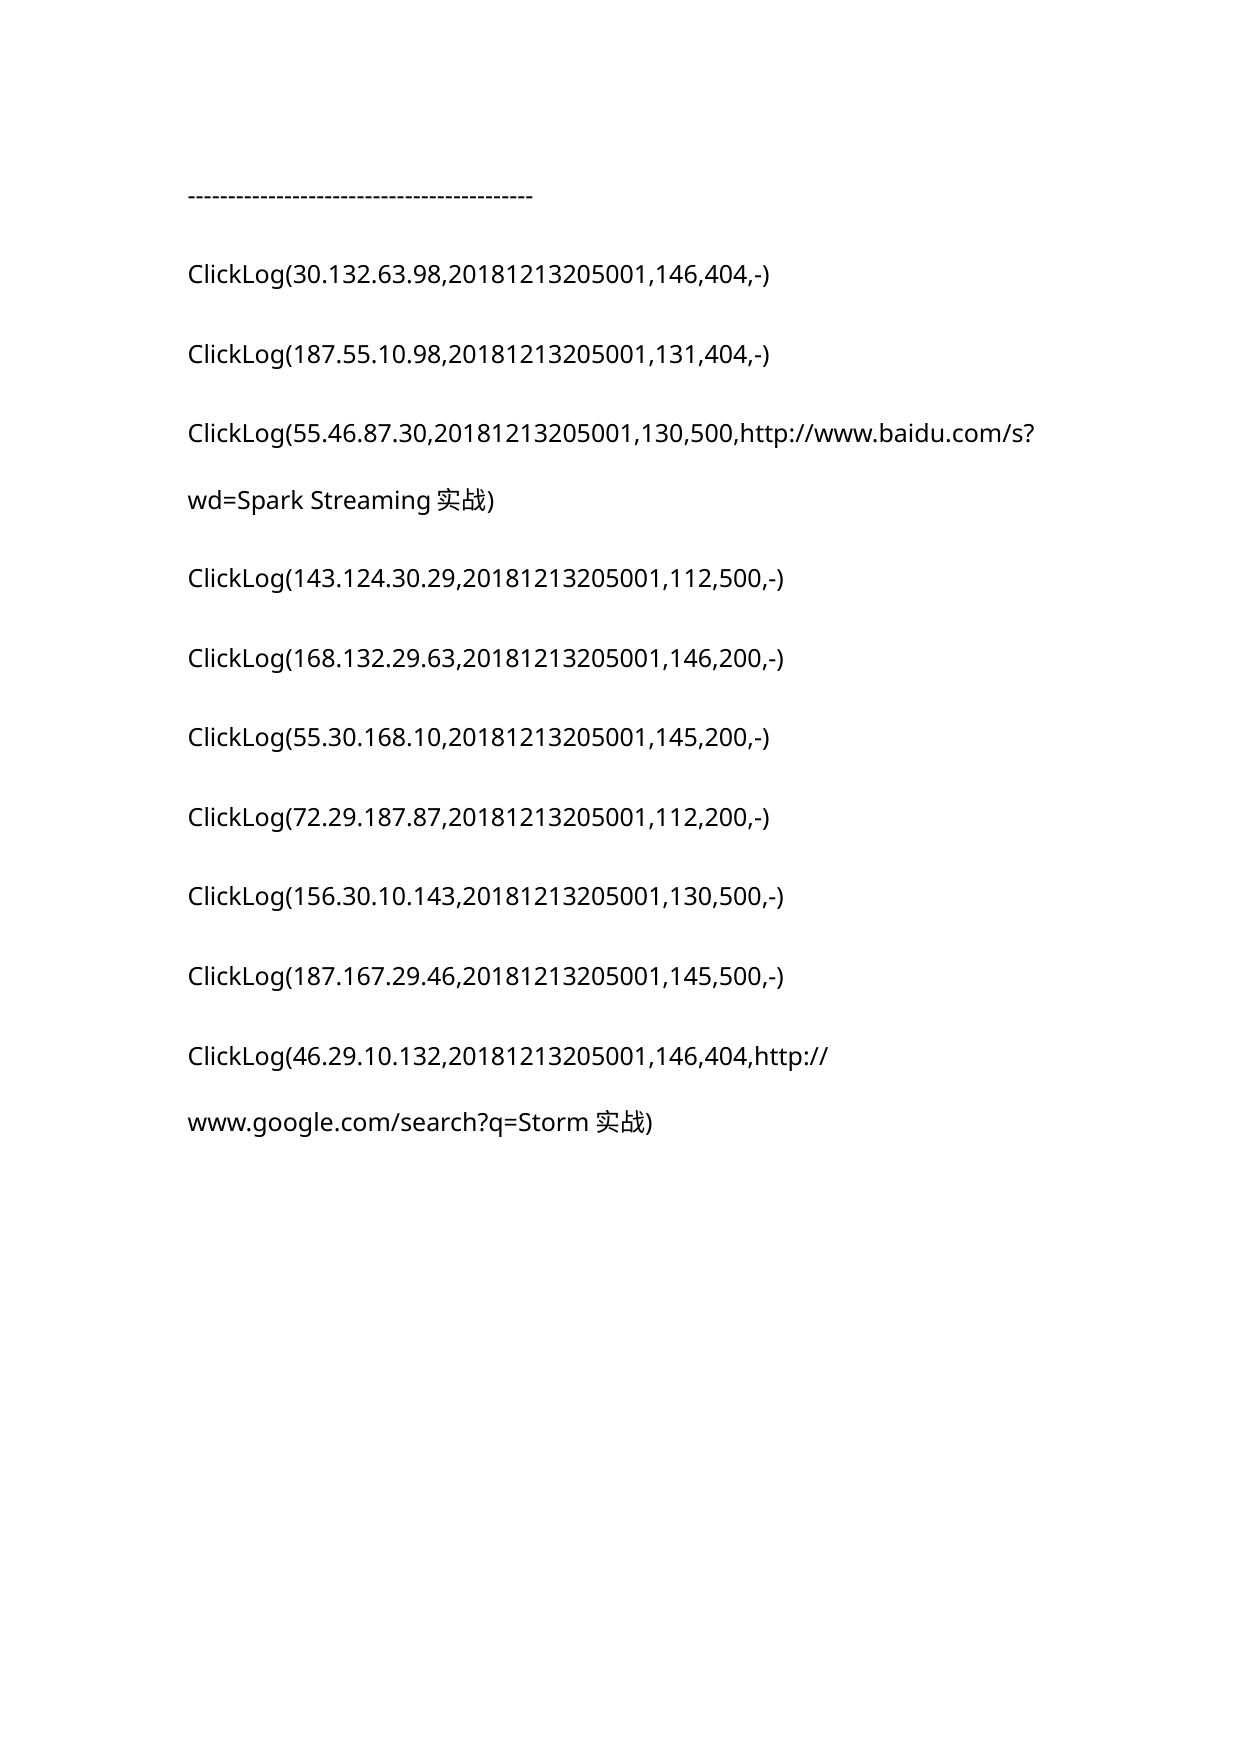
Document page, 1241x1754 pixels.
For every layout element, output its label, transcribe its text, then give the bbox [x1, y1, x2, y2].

text ClickLog(168.132.29.63,20181213205001,146,200,-) [187, 625, 1053, 690]
text ClickLog(30.132.63.98,20181213205001,146,404,-) [187, 242, 1053, 307]
text ClickLog(55.30.168.10,20181213205001,145,200,-) [187, 704, 1053, 769]
text ClickLog(156.30.10.143,20181213205001,130,500,-) [187, 864, 1053, 929]
text ClickLog(187.167.29.46,20181213205001,145,500,-) [187, 943, 1053, 1008]
text ClickLog(46.29.10.132,20181213205001,146,404,http://www.google.com/search?q=Storm实战) [187, 1023, 1053, 1153]
text ClickLog(55.46.87.30,20181213205001,130,500,http://www.baidu.com/s?wd=Spark Streaming实战) [187, 401, 1053, 531]
text ------------------------------------------- [187, 162, 1053, 227]
text ClickLog(72.29.187.87,20181213205001,112,200,-) [187, 784, 1053, 849]
text ClickLog(187.55.10.98,20181213205001,131,404,-) [187, 321, 1053, 386]
text ClickLog(143.124.30.29,20181213205001,112,500,-) [187, 545, 1053, 610]
